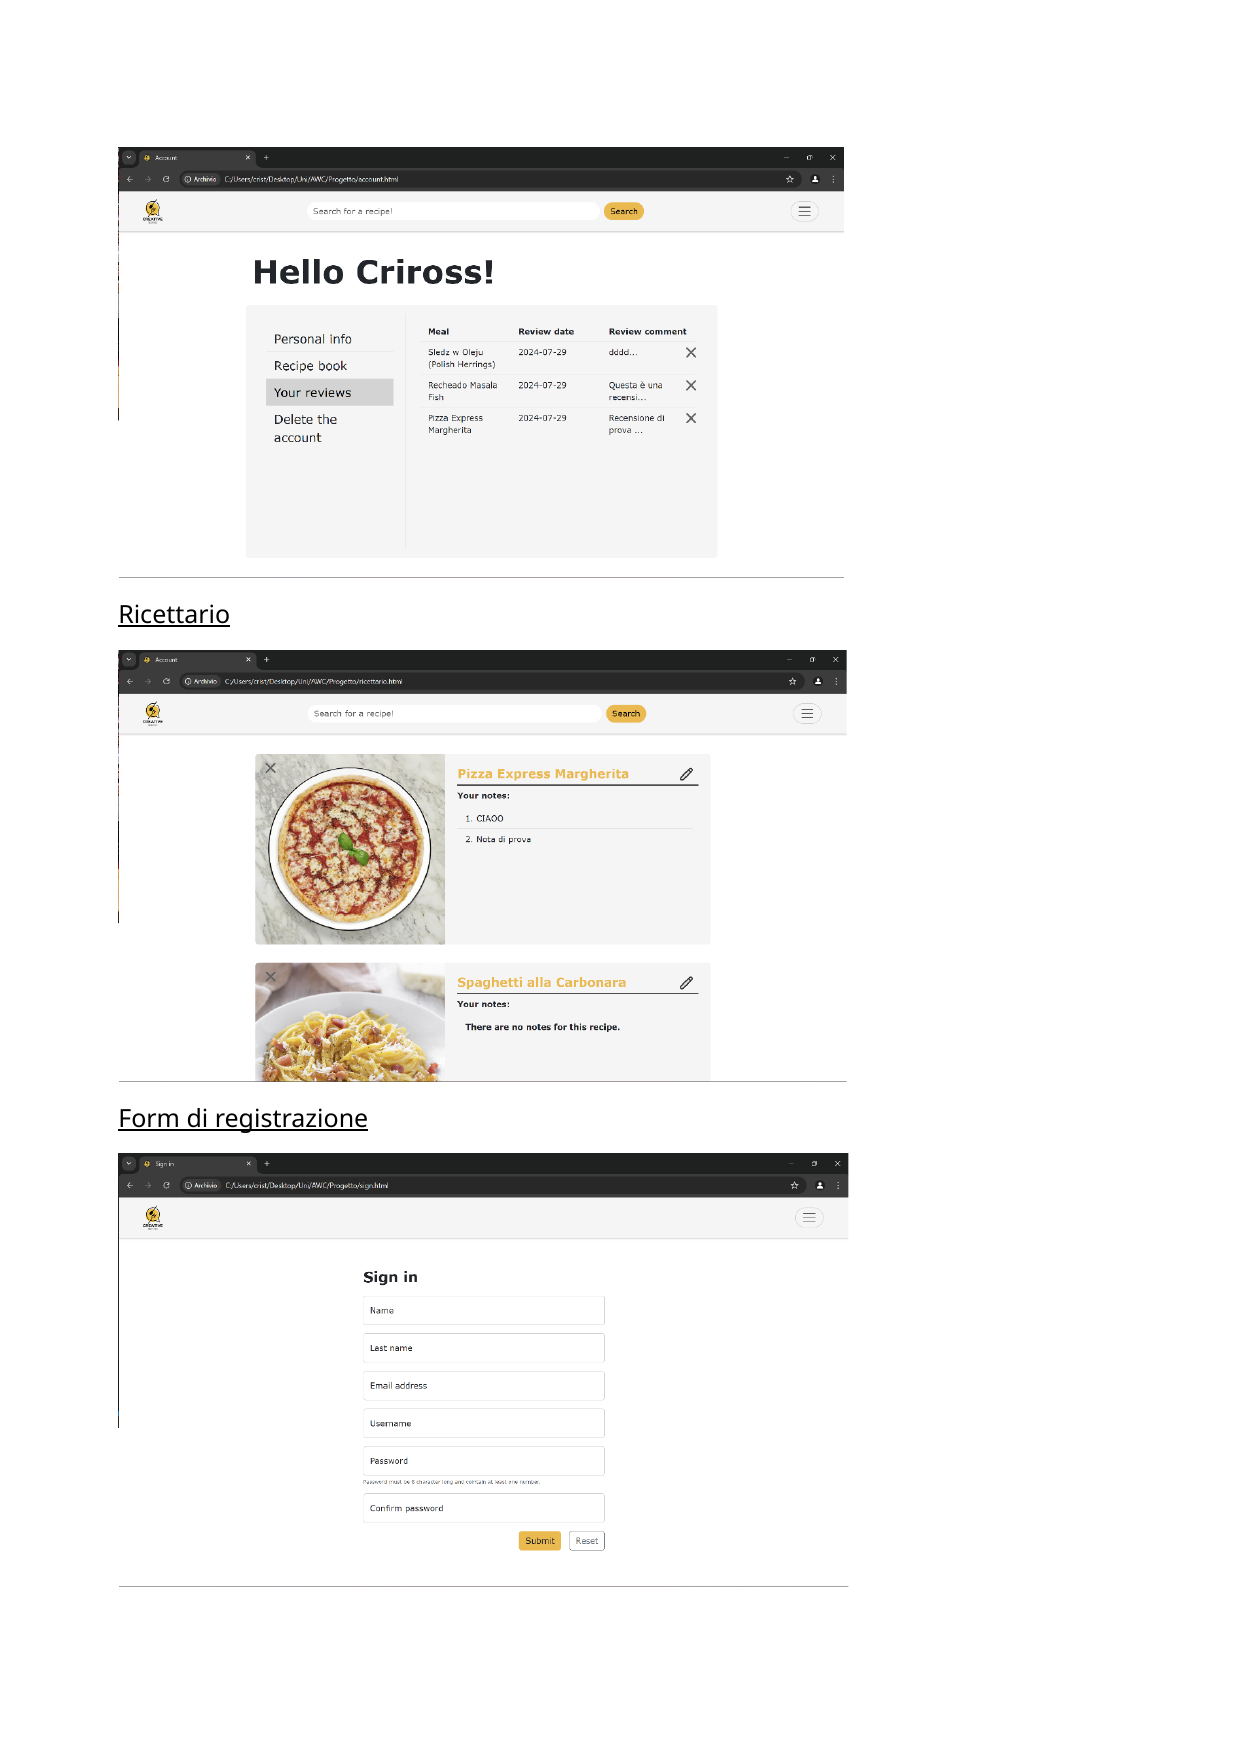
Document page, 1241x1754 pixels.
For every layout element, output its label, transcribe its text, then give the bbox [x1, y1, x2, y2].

text Form di registrazione [118, 1101, 1122, 1134]
picture [118, 1153, 849, 1587]
text Ricettario [118, 597, 1122, 631]
picture [118, 650, 847, 1082]
picture [118, 147, 844, 578]
